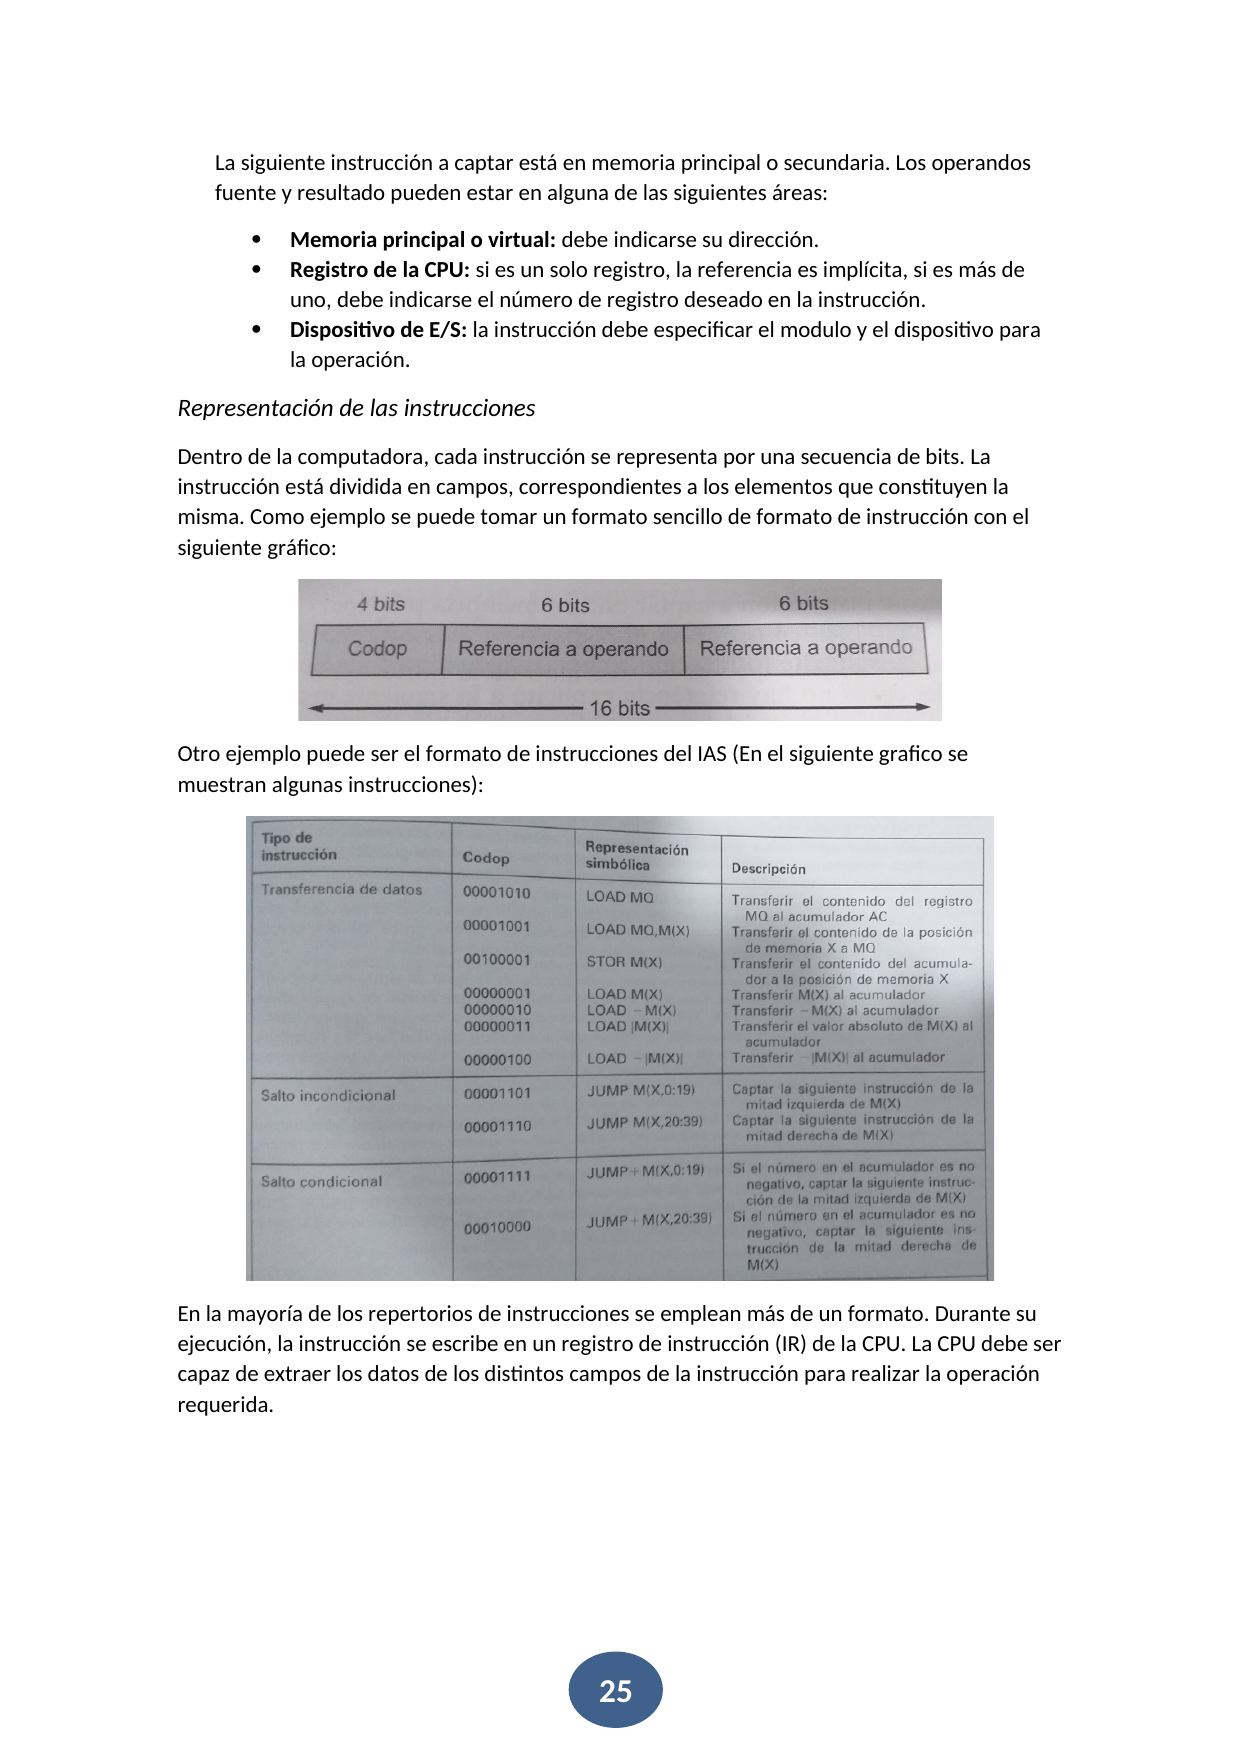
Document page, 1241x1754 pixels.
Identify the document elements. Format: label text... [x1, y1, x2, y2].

picture [298, 579, 942, 721]
list Dispositivo de E/S: la instrucción debe especificar el modulo y el dispositivo para la operación. [252, 315, 1063, 373]
list Memoria principal o virtual: debe indicarse su dirección. [252, 225, 1063, 253]
text En la mayoría de los repertorios de instrucciones se emplean más de un formato. Durante su ejecución, la instrucción se escribe en un registro de instrucción (IR) de la CPU. La CPU debe ser capaz de extraer los datos de los distintos campos de la instrucción para realizar la operación requerida. [177, 1299, 1063, 1418]
text Dentro de la computadora, cada instrucción se representa por una secuencia de bits. La instrucción está dividida en campos, correspondientes a los elementos que constituyen la misma. Como ejemplo se puede tomar un formato sencillo de formato de instrucción con el siguiente gráfico: [177, 442, 1063, 561]
list Registro de la CPU: si es un solo registro, la referencia es implícita, si es más de uno, debe indicarse el número de registro deseado en la instrucción. [252, 255, 1063, 313]
text Representación de las instrucciones [177, 392, 1063, 423]
text La siguiente instrucción a captar está en memoria principal o secundaria. Los operandos fuente y resultado pueden estar en alguna de las siguientes áreas: [215, 148, 1063, 206]
text Otro ejemplo puede ser el formato de instrucciones del IAS (En el siguiente grafico se muestran algunas instrucciones): [177, 739, 1063, 798]
picture [246, 816, 995, 1281]
